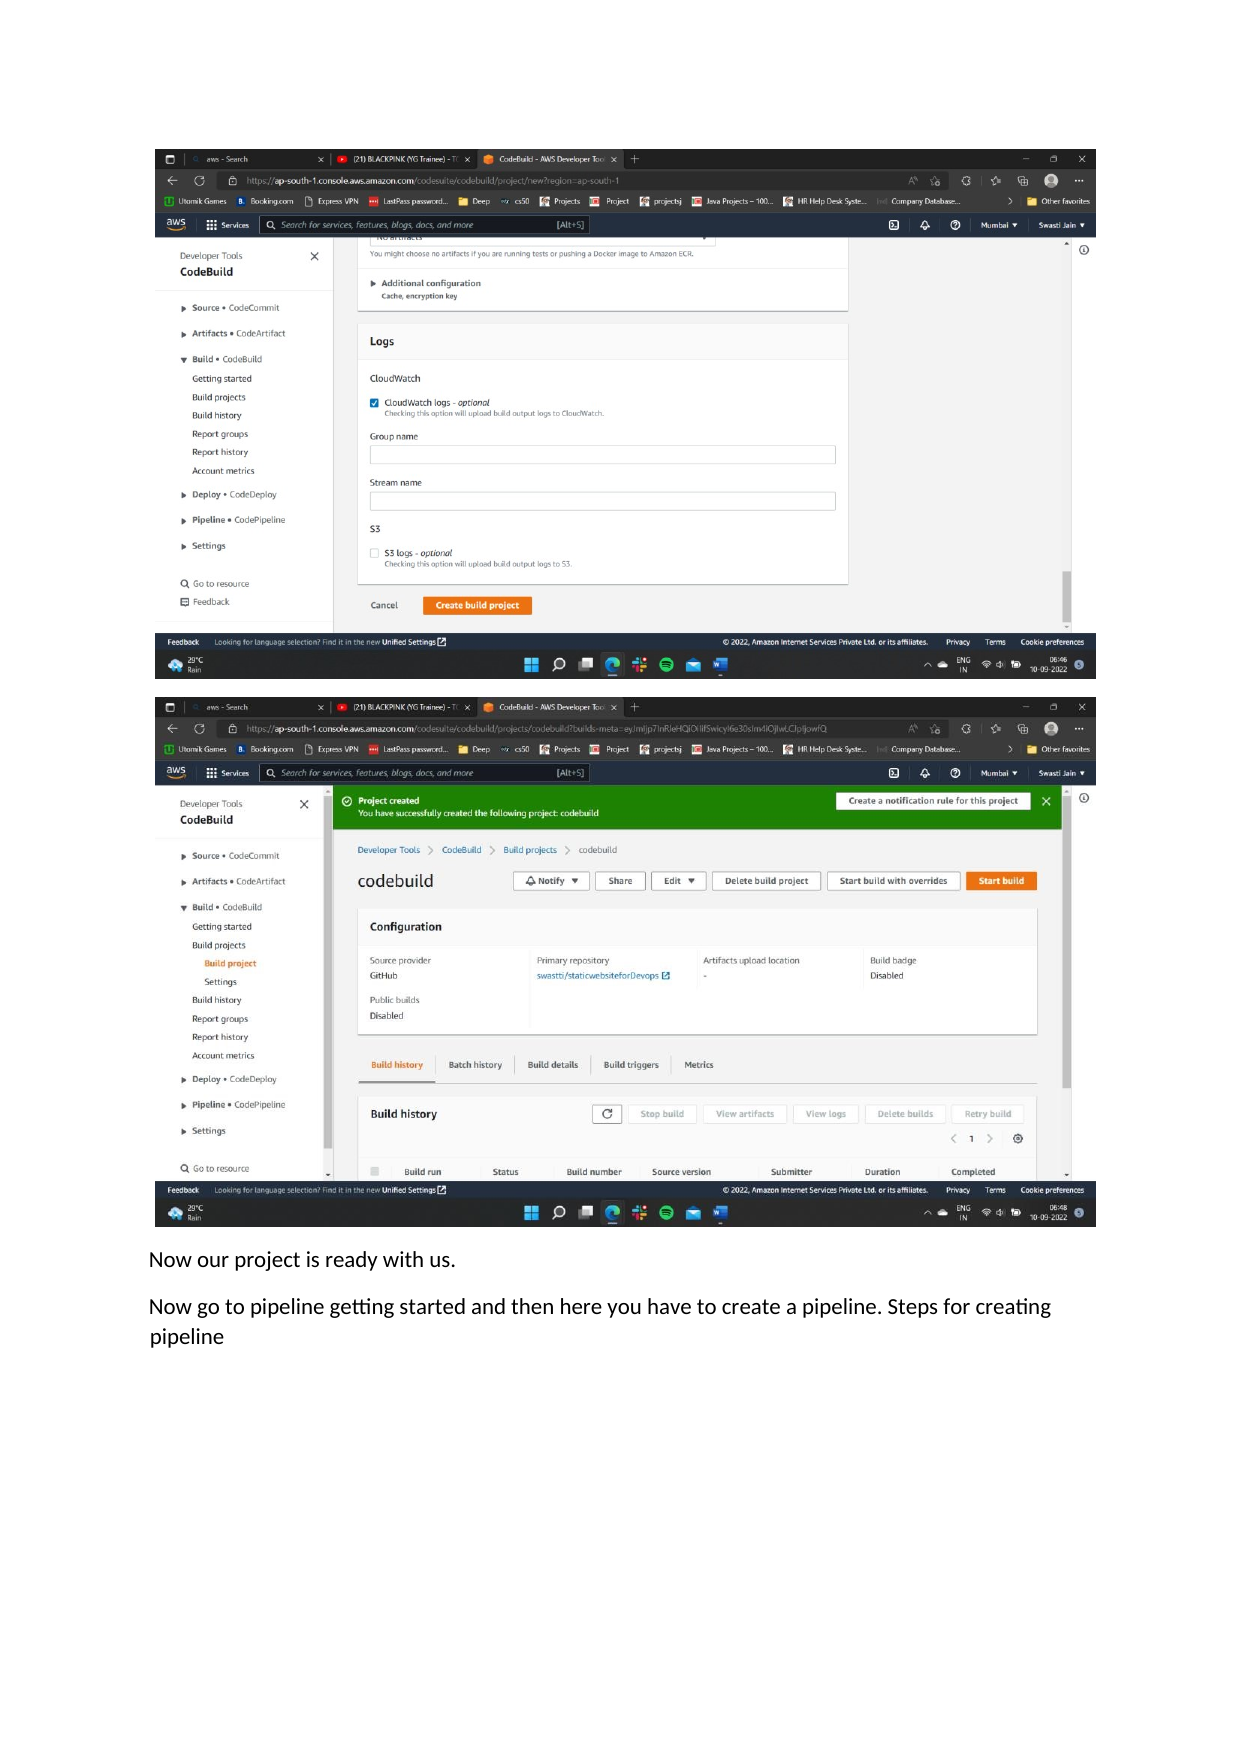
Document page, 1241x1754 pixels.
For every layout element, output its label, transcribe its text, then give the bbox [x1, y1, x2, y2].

picture [155, 149, 1096, 679]
text Now our project is ready with us. [148, 1246, 1096, 1273]
text Now go to pipeline getting started and then here you have to create a pipeline. Steps for creating pipeline [148, 1292, 1096, 1350]
picture [155, 697, 1096, 1227]
